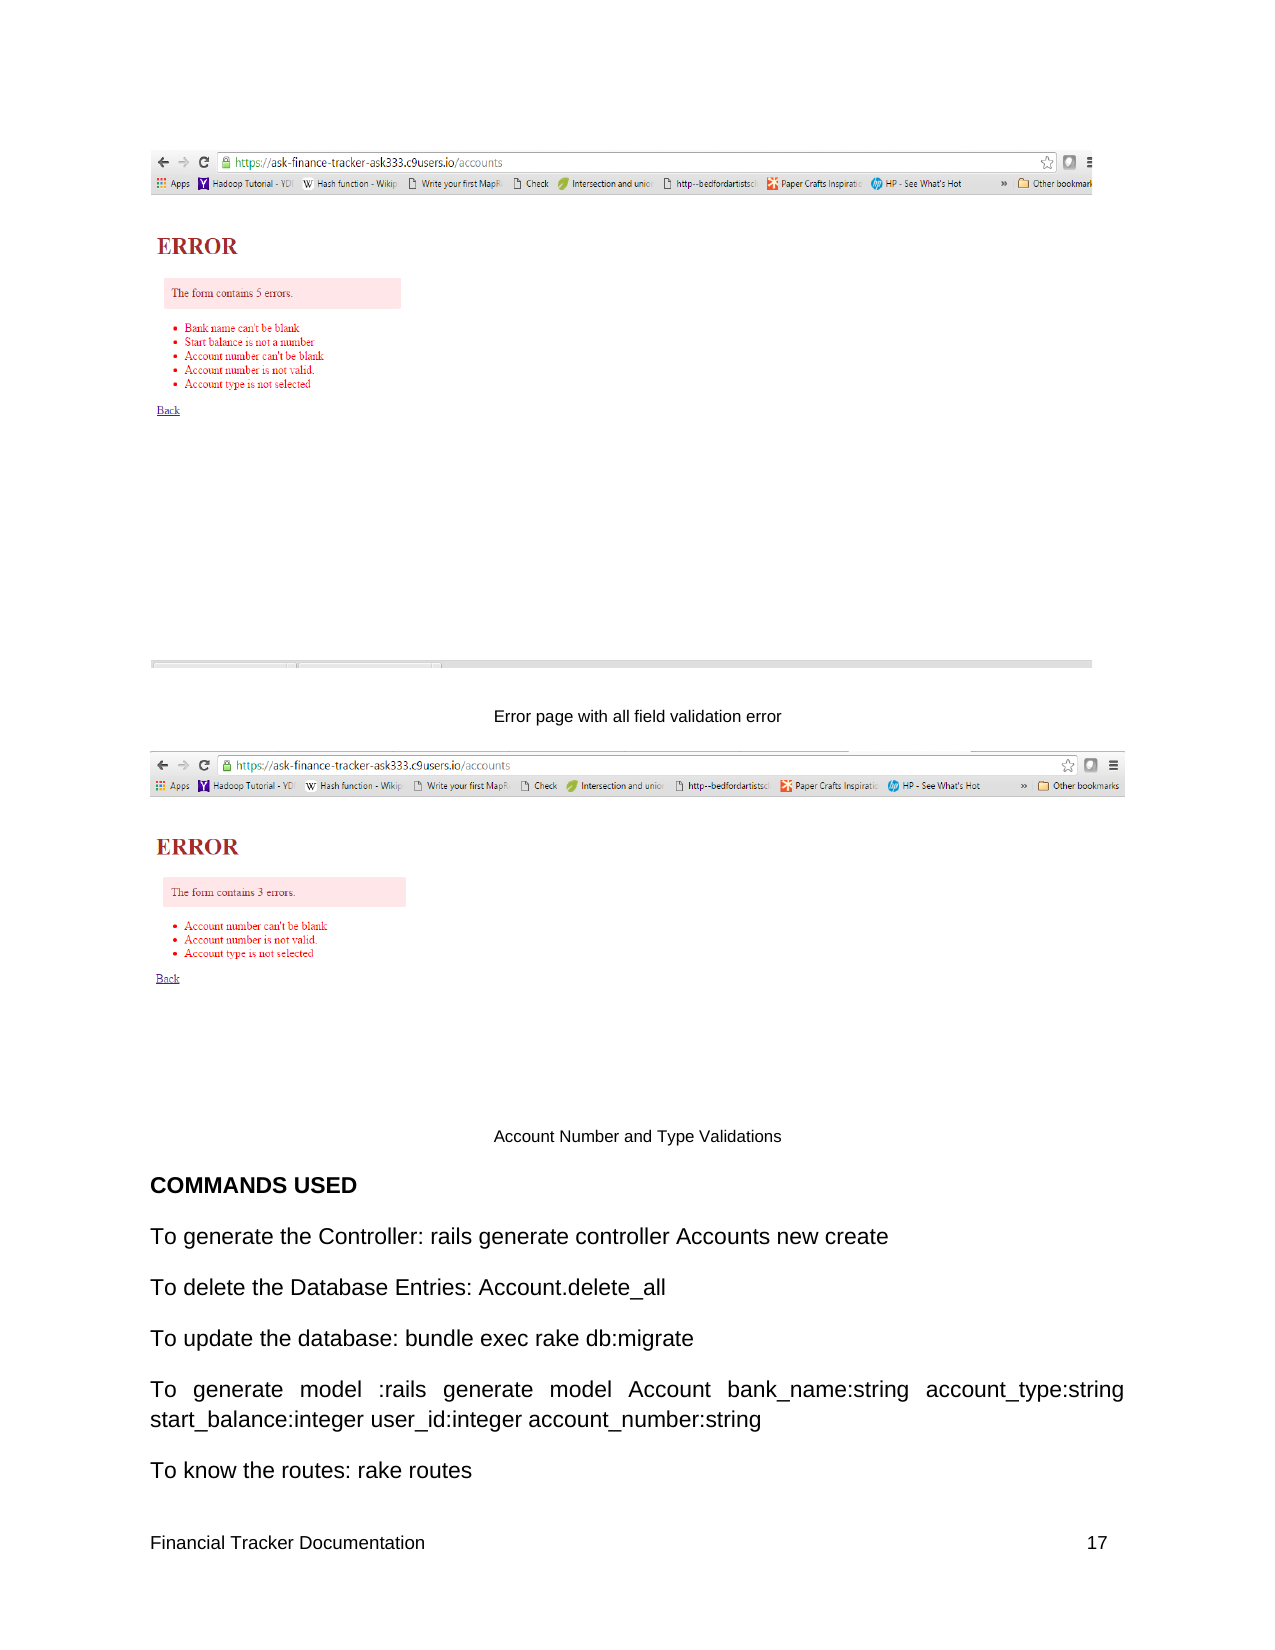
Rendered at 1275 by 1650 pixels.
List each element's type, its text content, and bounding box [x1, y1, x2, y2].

picture [150, 751, 1125, 1088]
text Account Number and Type Validations [150, 1113, 1125, 1146]
picture [151, 150, 1093, 668]
text Error page with all field validation error [150, 692, 1125, 726]
text To update the database: bundle exec rake db:migrate [150, 1325, 1125, 1351]
text COMMANDS USED [150, 1172, 1125, 1198]
text To delete the Database Entries: Account.delete_all [150, 1274, 1125, 1300]
text To know the routes: rake routes [150, 1457, 1125, 1484]
text To generate the Controller: rails generate controller Accounts new create [150, 1223, 1125, 1249]
text To generate model :rails generate model Account bank_name:string account_type:string start_balance:integer user_id:integer account_number:string [150, 1376, 1125, 1433]
